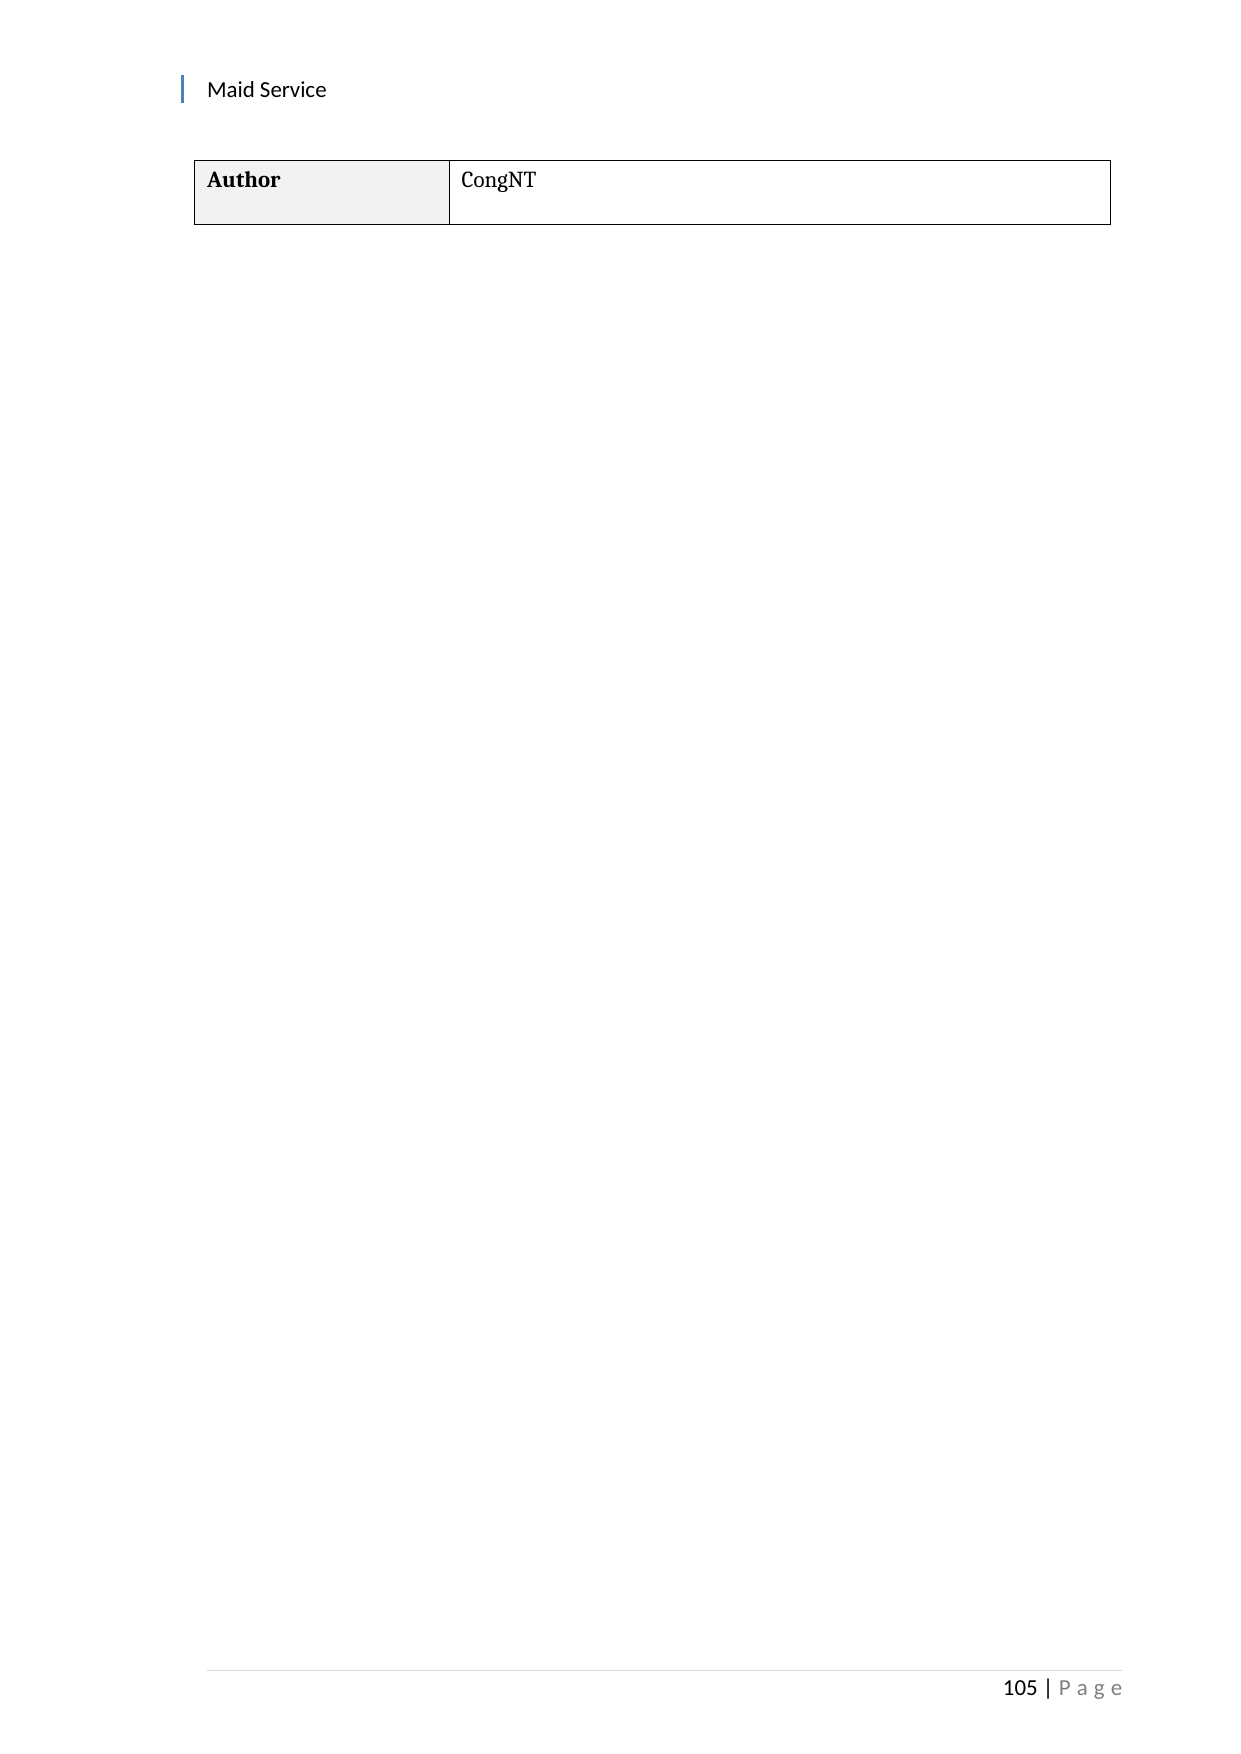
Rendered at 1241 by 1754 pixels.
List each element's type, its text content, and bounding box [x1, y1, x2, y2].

table_cell Author [195, 161, 449, 224]
table_cell CongNT [450, 161, 1110, 224]
